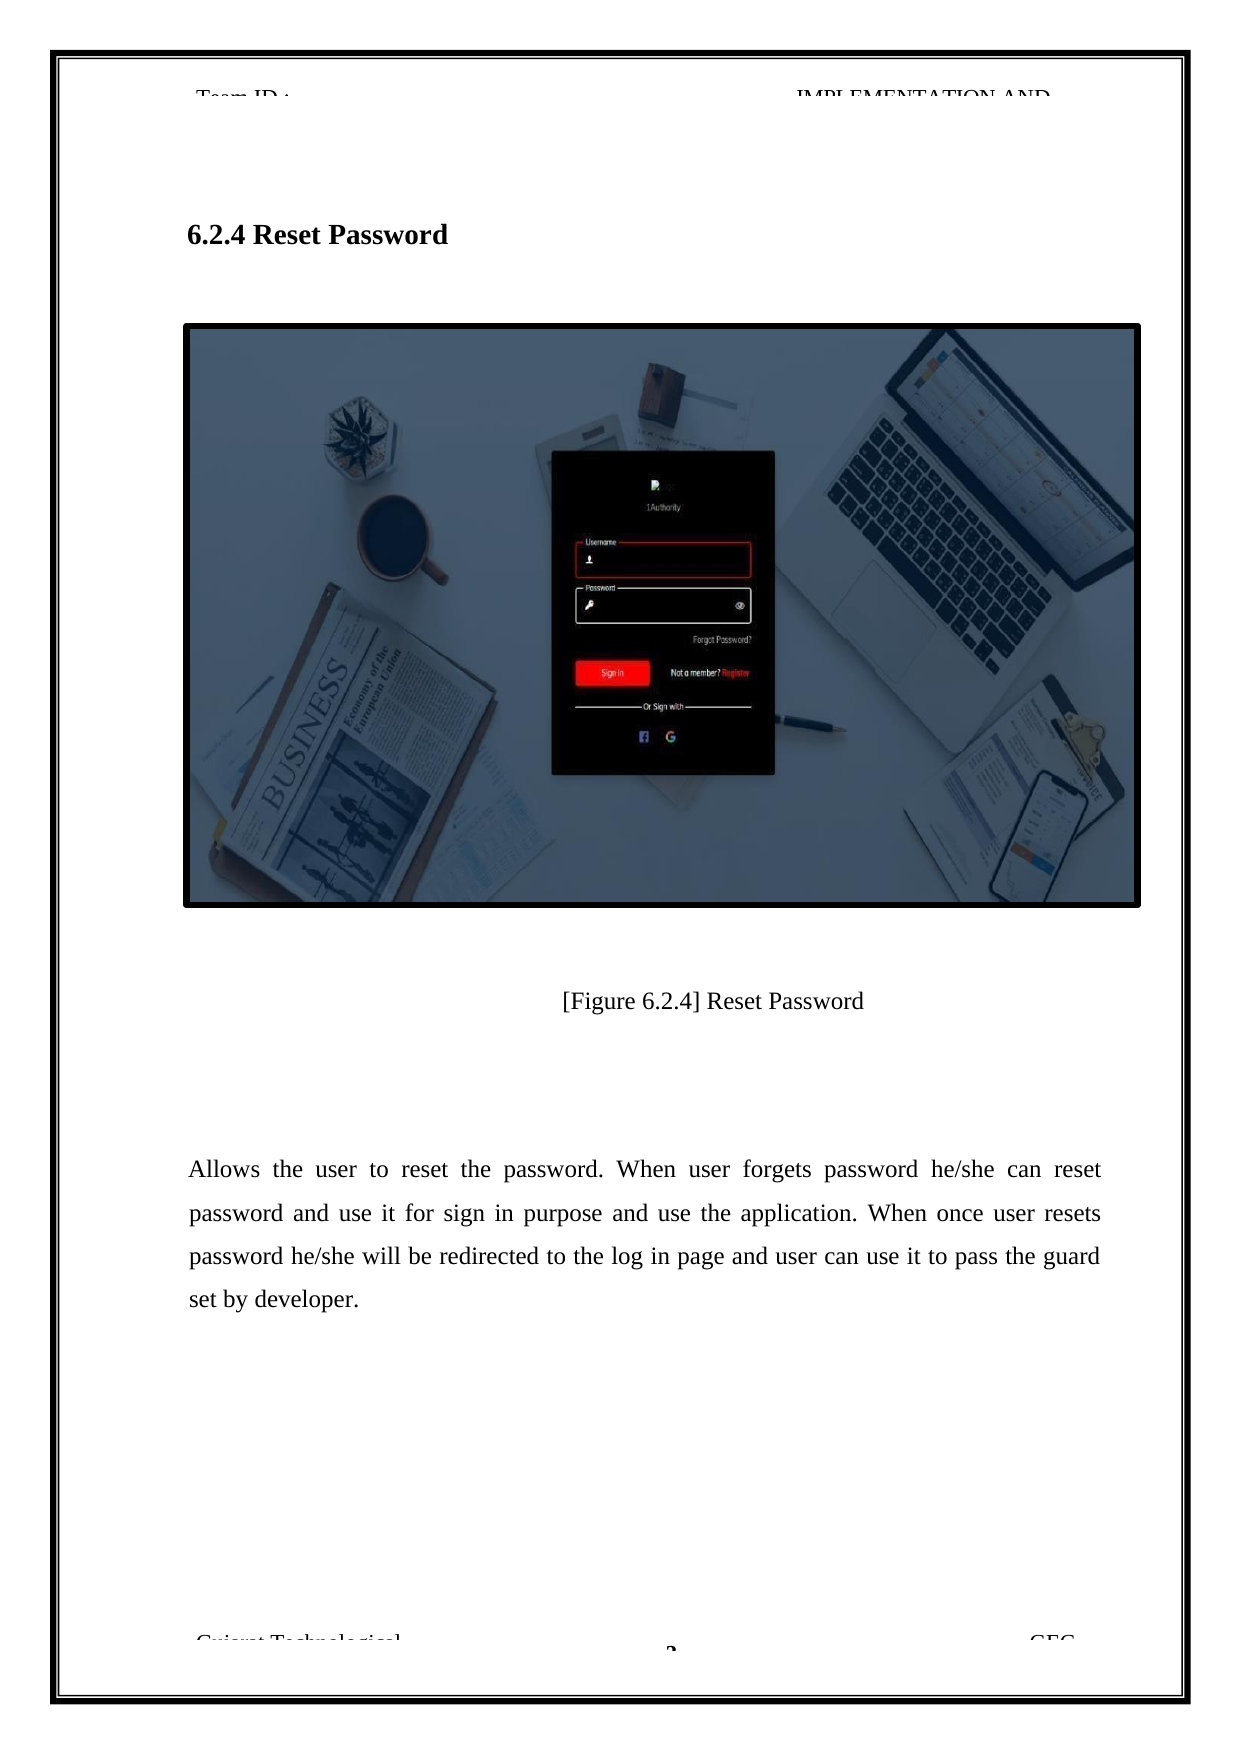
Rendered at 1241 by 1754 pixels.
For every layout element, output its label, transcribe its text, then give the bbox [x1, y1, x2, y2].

text [Figure 6.2.4] Reset Password [562, 986, 1169, 1014]
subtitle Reset Password [187, 217, 1169, 251]
picture [190, 329, 1134, 902]
text Allows the user to reset the password. When user forgets password he/she can reset password and use it for sign in purpose and use the application. When once user resets password he/she will be redirected to the log in page and user can use it to pass the guard set by developer. [188, 1154, 1102, 1313]
